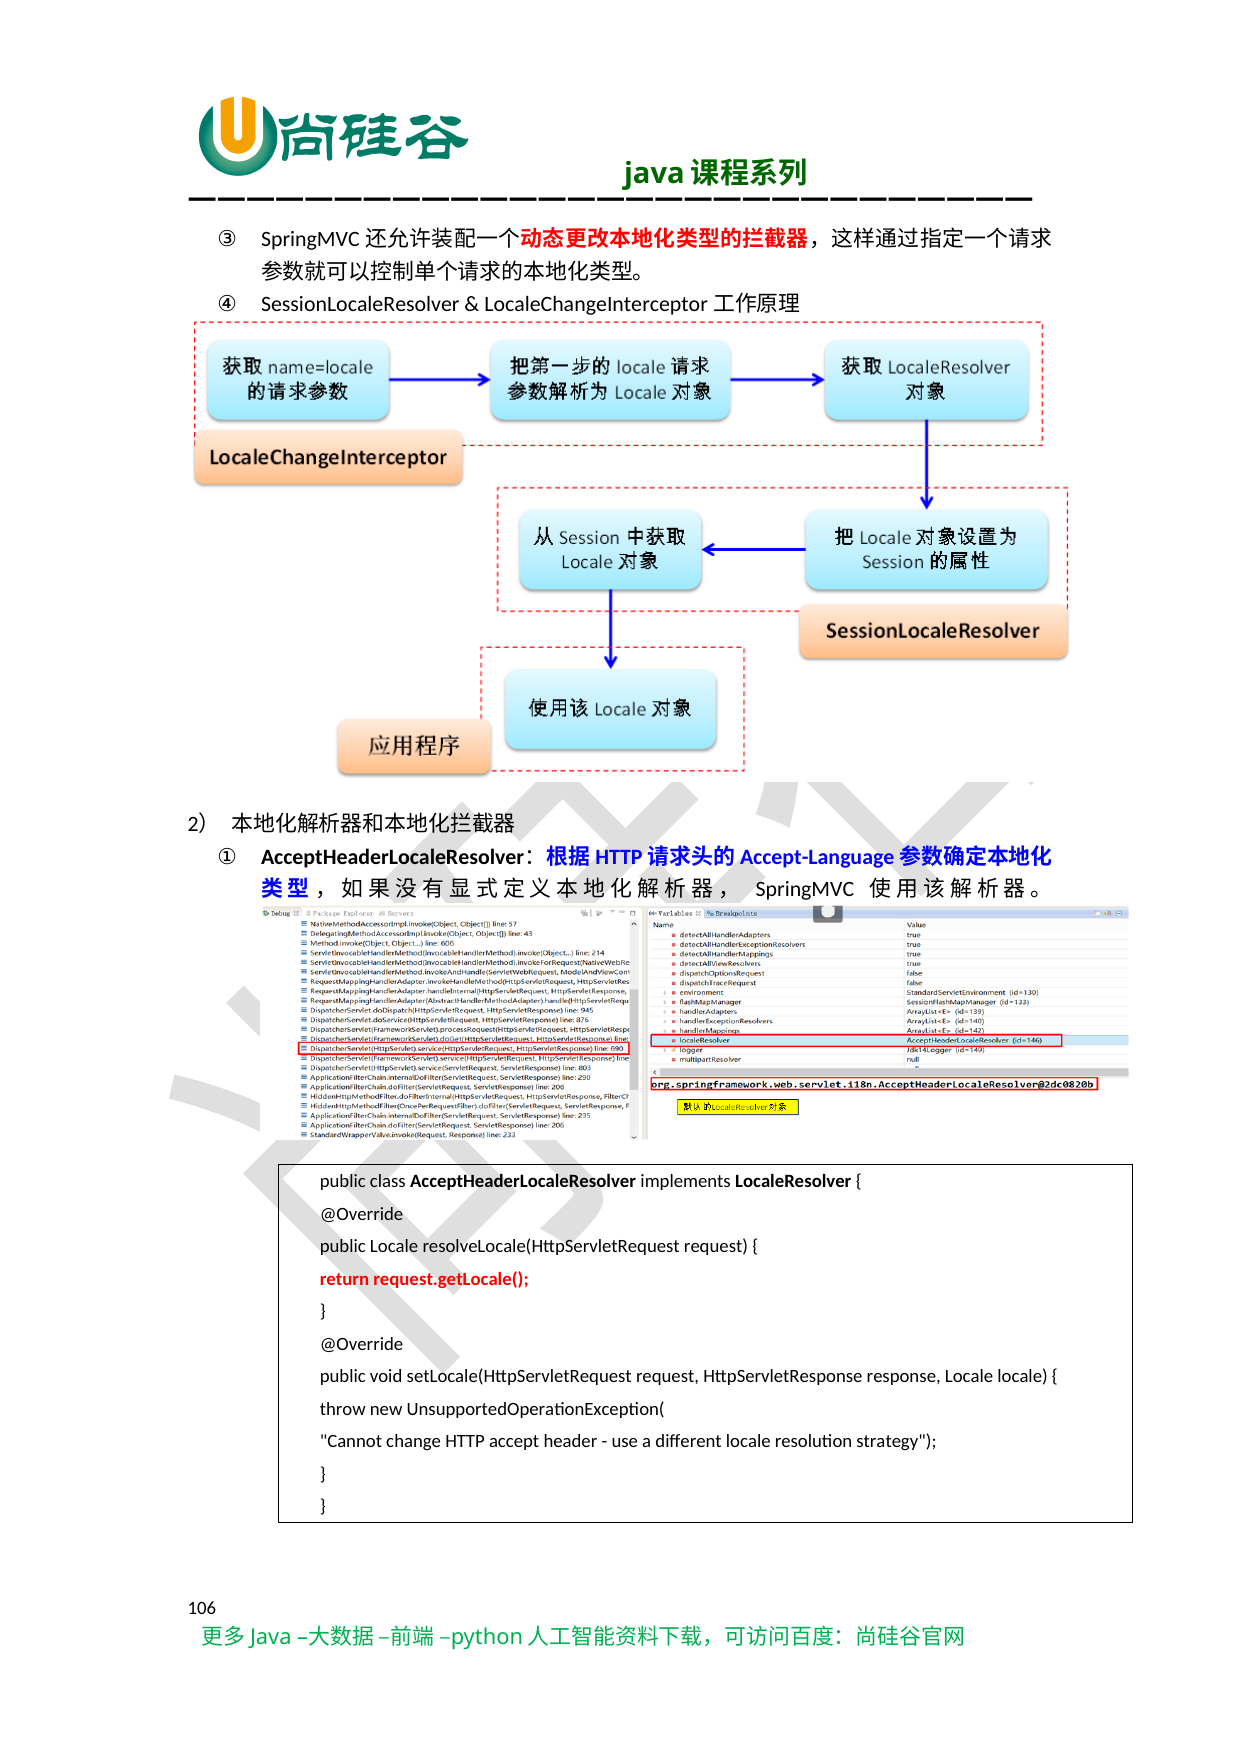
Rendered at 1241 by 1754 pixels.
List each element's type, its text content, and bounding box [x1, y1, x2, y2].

list 本地化解析器和本地化拦截器 [187, 806, 1053, 838]
picture [187, 88, 476, 184]
table_header public class AcceptHeaderLocaleResolver implements LocaleResolver { @Override public Locale resolveLocale(HttpServletRequest request) { return request.getLocale(); } @Override public void setLocale(HttpServletRequest request, HttpServletResponse response, Locale locale) { throw new UnsupportedOperationException( "Cannot change HTTP accept header - use a different locale resolution strategy"); } } [279, 1165, 1132, 1522]
picture [187, 318, 1074, 782]
list SessionLocaleResolver & LocaleChangeInterceptor 工作原理 [217, 286, 1053, 318]
list SpringMVC 还允许装配一个动态更改本地化类型的拦截器，这样通过指定一个请求参数就可以控制单个请求的本地化类型。 [217, 221, 1053, 286]
picture [260, 903, 1130, 1140]
